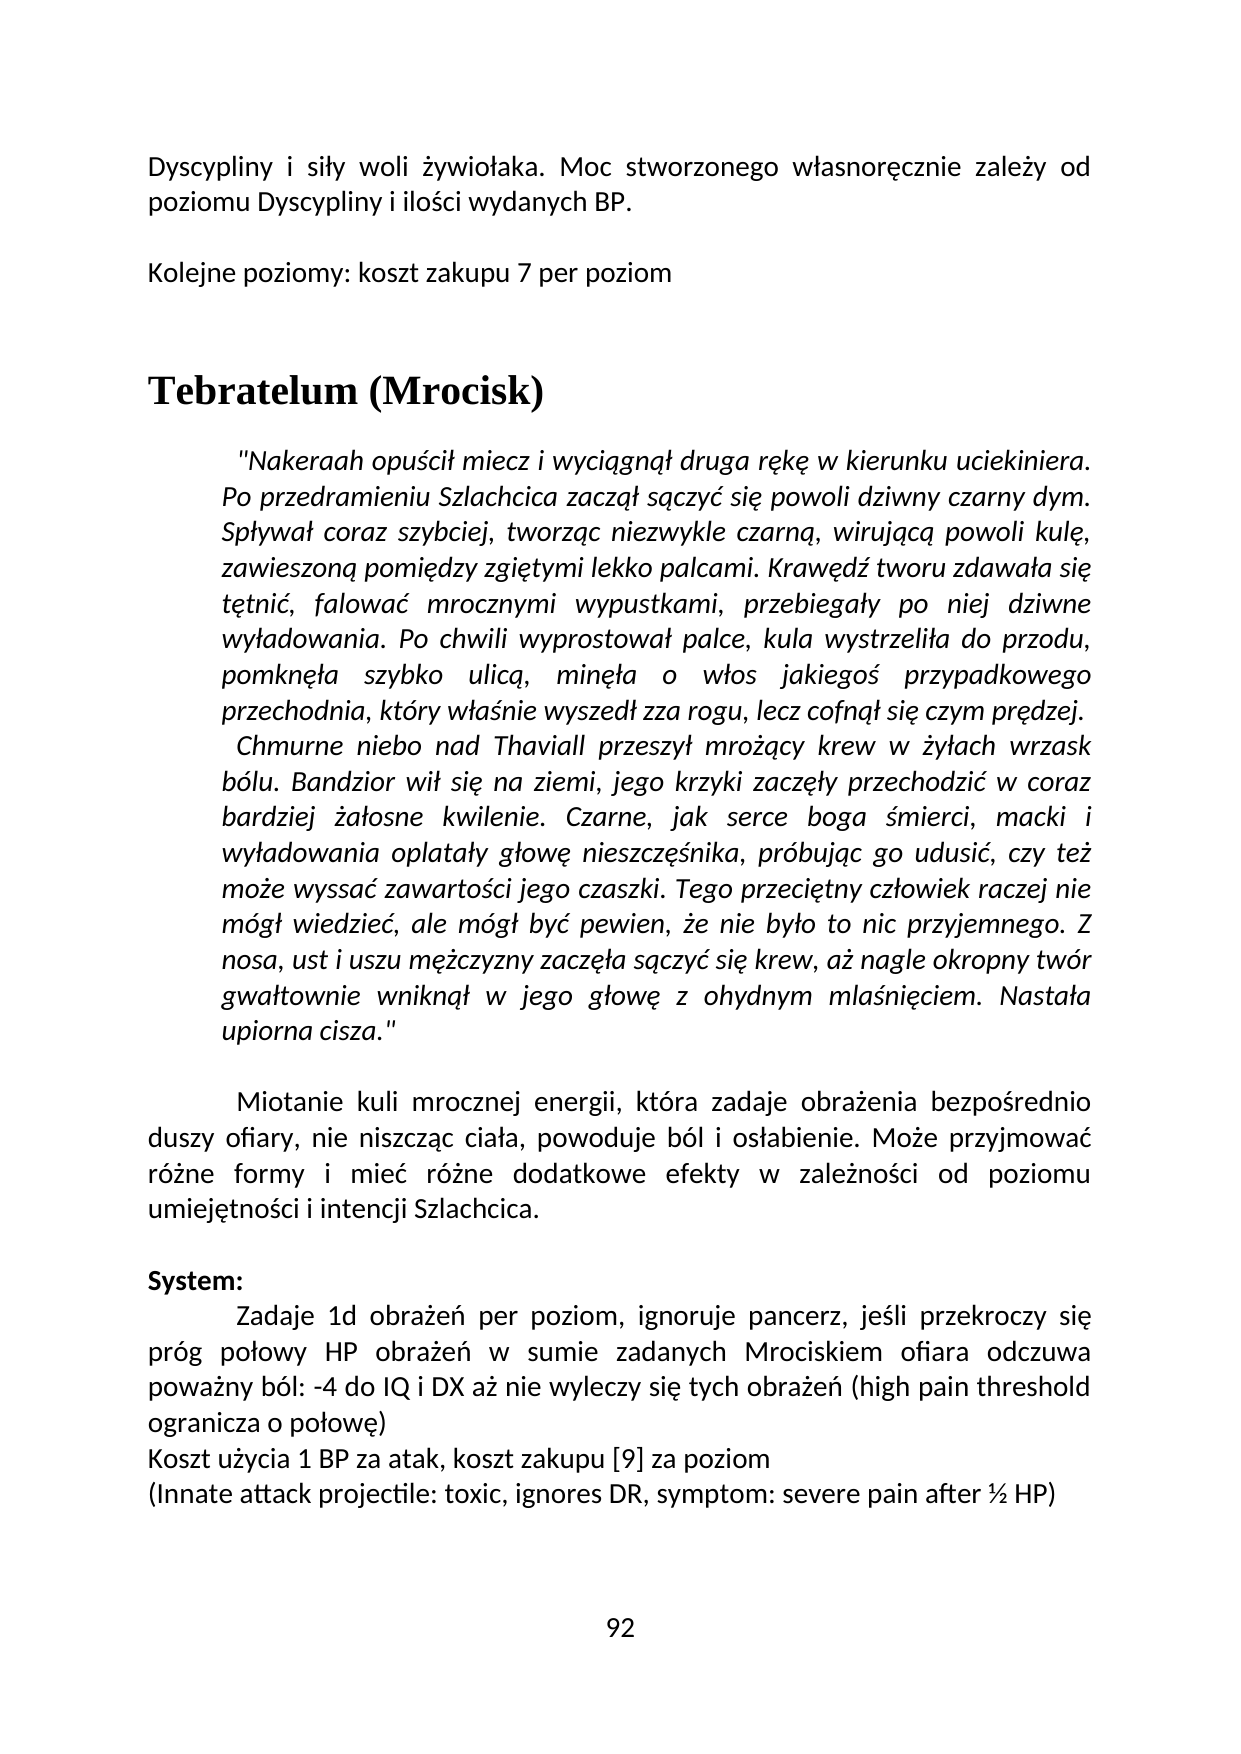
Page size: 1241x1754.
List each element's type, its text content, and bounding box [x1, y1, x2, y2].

text Chmurne niebo nad Thaviall przeszył mrożący krew w żyłach wrzask bólu. Bandzior wił się na ziemi, jego krzyki zaczęły przechodzić w coraz bardziej żałosne kwilenie. Czarne, jak serce boga śmierci, macki i wyładowania oplatały głowę nieszczęśnika, próbując go udusić, czy też może wyssać zawartości jego czaszki. Tego przeciętny człowiek raczej nie mógł wiedzieć, ale mógł być pewien, że nie było to nic przyjemnego. Z nosa, ust i uszu mężczyzny zaczęła sączyć się krew, aż nagle okropny twór gwałtownie wniknął w jego głowę z ohydnym mlaśnięciem. Nastała upiorna cisza." [221, 727, 1093, 1048]
text Miotanie kuli mrocznej energii, która zadaje obrażenia bezpośrednio duszy ofiary, nie niszcząc ciała, powoduje ból i osłabienie. Może przyjmować różne formy i mieć różne dodatkowe efekty w zależności od poziomu umiejętności i intencji Szlachcica. [148, 1083, 1093, 1226]
text Kolejne poziomy: koszt zakupu 7 per poziom [148, 254, 1093, 290]
text Koszt użycia 1 BP za atak, koszt zakupu [9] za poziom [148, 1440, 1093, 1475]
text (Innate attack projectile: toxic, ignores DR, symptom: severe pain after ½ HP) [148, 1475, 1093, 1511]
text "Nakeraah opuścił miecz i wyciągnął druga rękę w kierunku uciekiniera. Po przedramieniu Szlachcica zaczął sączyć się powoli dziwny czarny dym. Spływał coraz szybciej, tworząc niezwykle czarną, wirującą powoli kulę, zawieszoną pomiędzy zgiętymi lekko palcami. Krawędź tworu zdawała się tętnić, falować mrocznymi wypustkami, przebiegały po niej dziwne wyładowania. Po chwili wyprostował palce, kula wystrzeliła do przodu, pomknęła szybko ulicą, minęła o włos jakiegoś przypadkowego przechodnia, który właśnie wyszedł zza rogu, lecz cofnął się czym prędzej. [221, 442, 1093, 727]
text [148, 148, 1093, 219]
text System: [148, 1262, 1093, 1297]
subtitle Tebratelum (Mrocisk) [148, 365, 1093, 413]
text Zadaje 1d obrażeń per poziom, ignoruje pancerz, jeśli przekroczy się próg połowy HP obrażeń w sumie zadanych Mrociskiem ofiara odczuwa poważny ból: -4 do IQ i DX aż nie wyleczy się tych obrażeń (high pain threshold ogranicza o połowę) [148, 1297, 1093, 1440]
